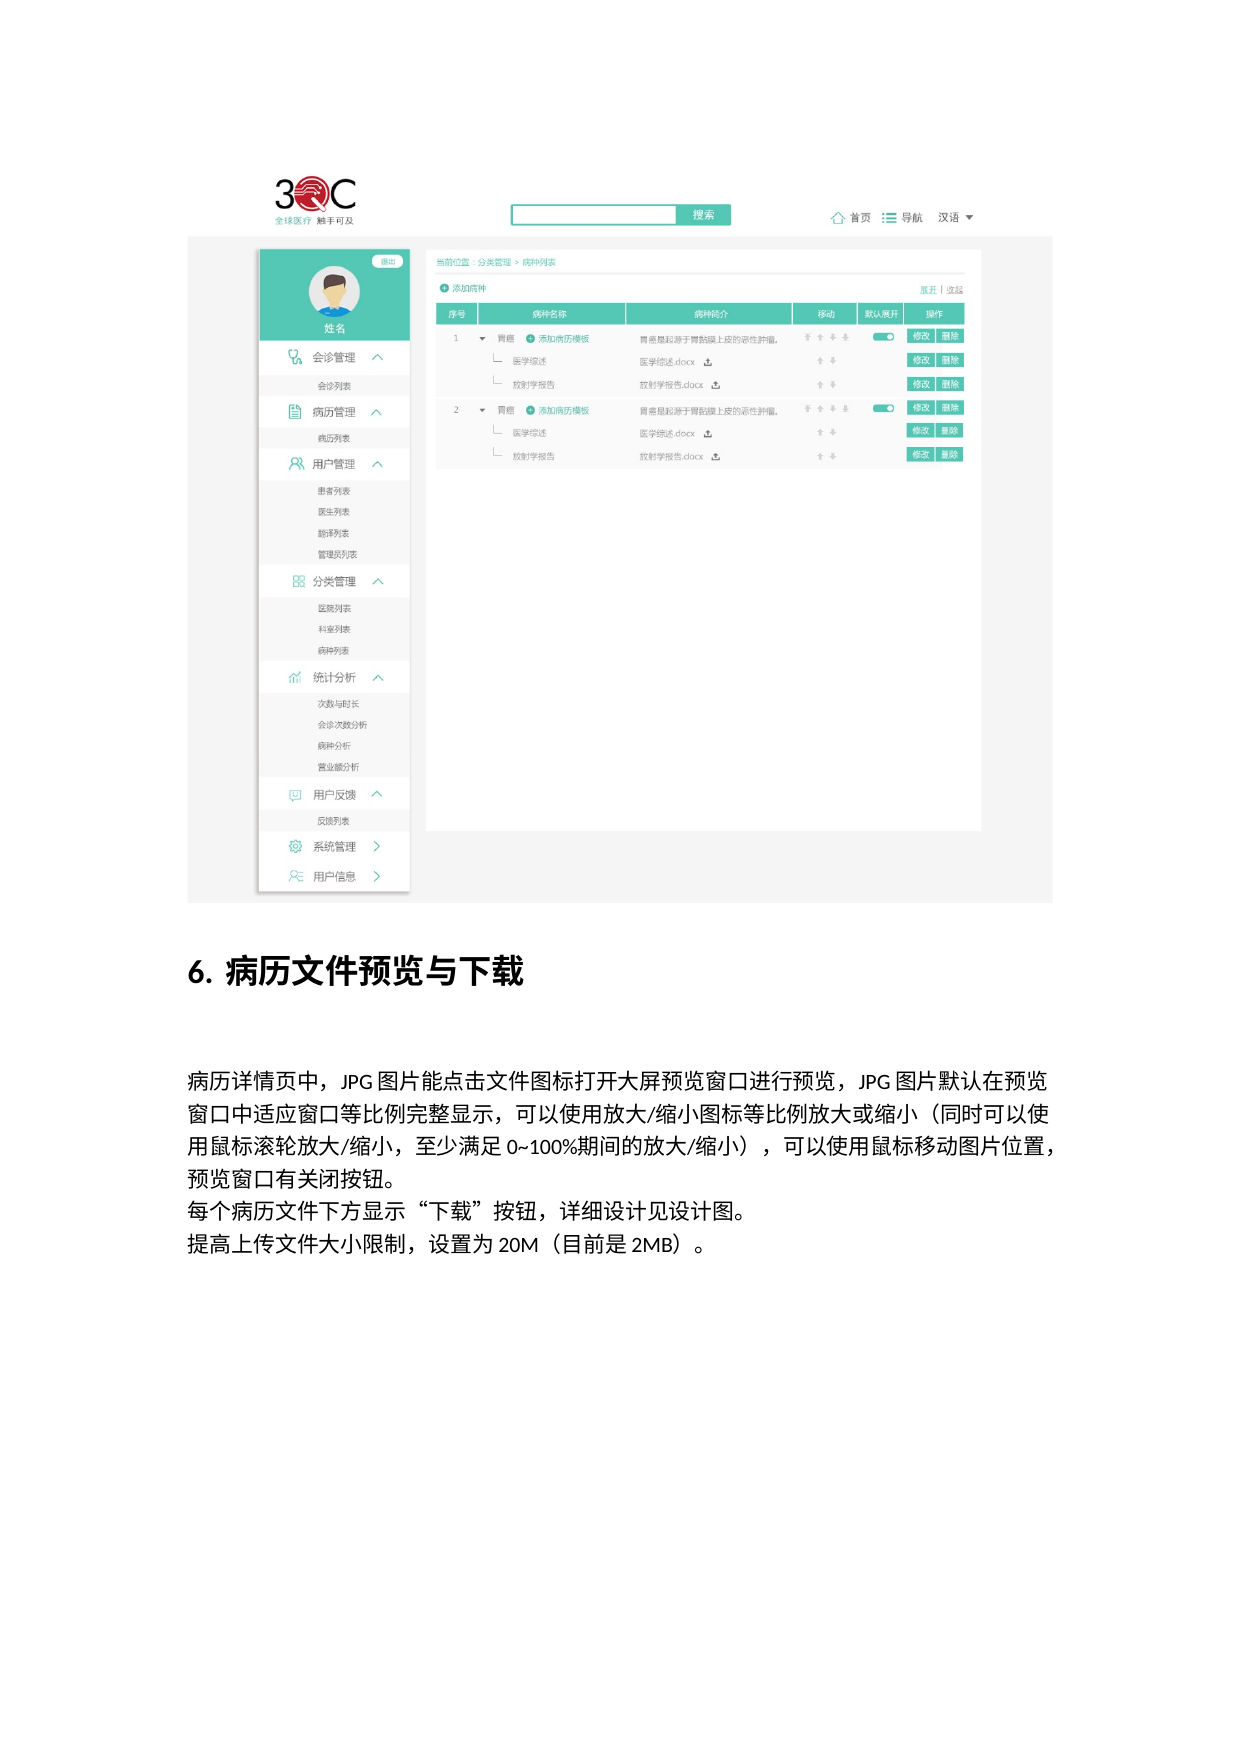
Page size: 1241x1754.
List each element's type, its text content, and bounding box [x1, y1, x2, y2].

picture [187, 162, 1053, 903]
text 提高上传文件大小限制，设置为20M（目前是2MB）。 [187, 1226, 1053, 1259]
text 病历详情页中，JPG图片能点击文件图标打开大屏预览窗口进行预览，JPG图片默认在预览窗口中适应窗口等比例完整显示，可以使用放大/缩小图标等比例放大或缩小（同时可以使用鼠标滚轮放大/缩小，至少满足0~100%期间的放大/缩小），可以使用鼠标移动图片位置，预览窗口有关闭按钮。 [187, 1064, 1053, 1194]
text 每个病历文件下方显示“下载”按钮，详细设计见设计图。 [187, 1194, 1053, 1226]
subtitle 病历文件预览与下载 [187, 937, 1053, 1002]
